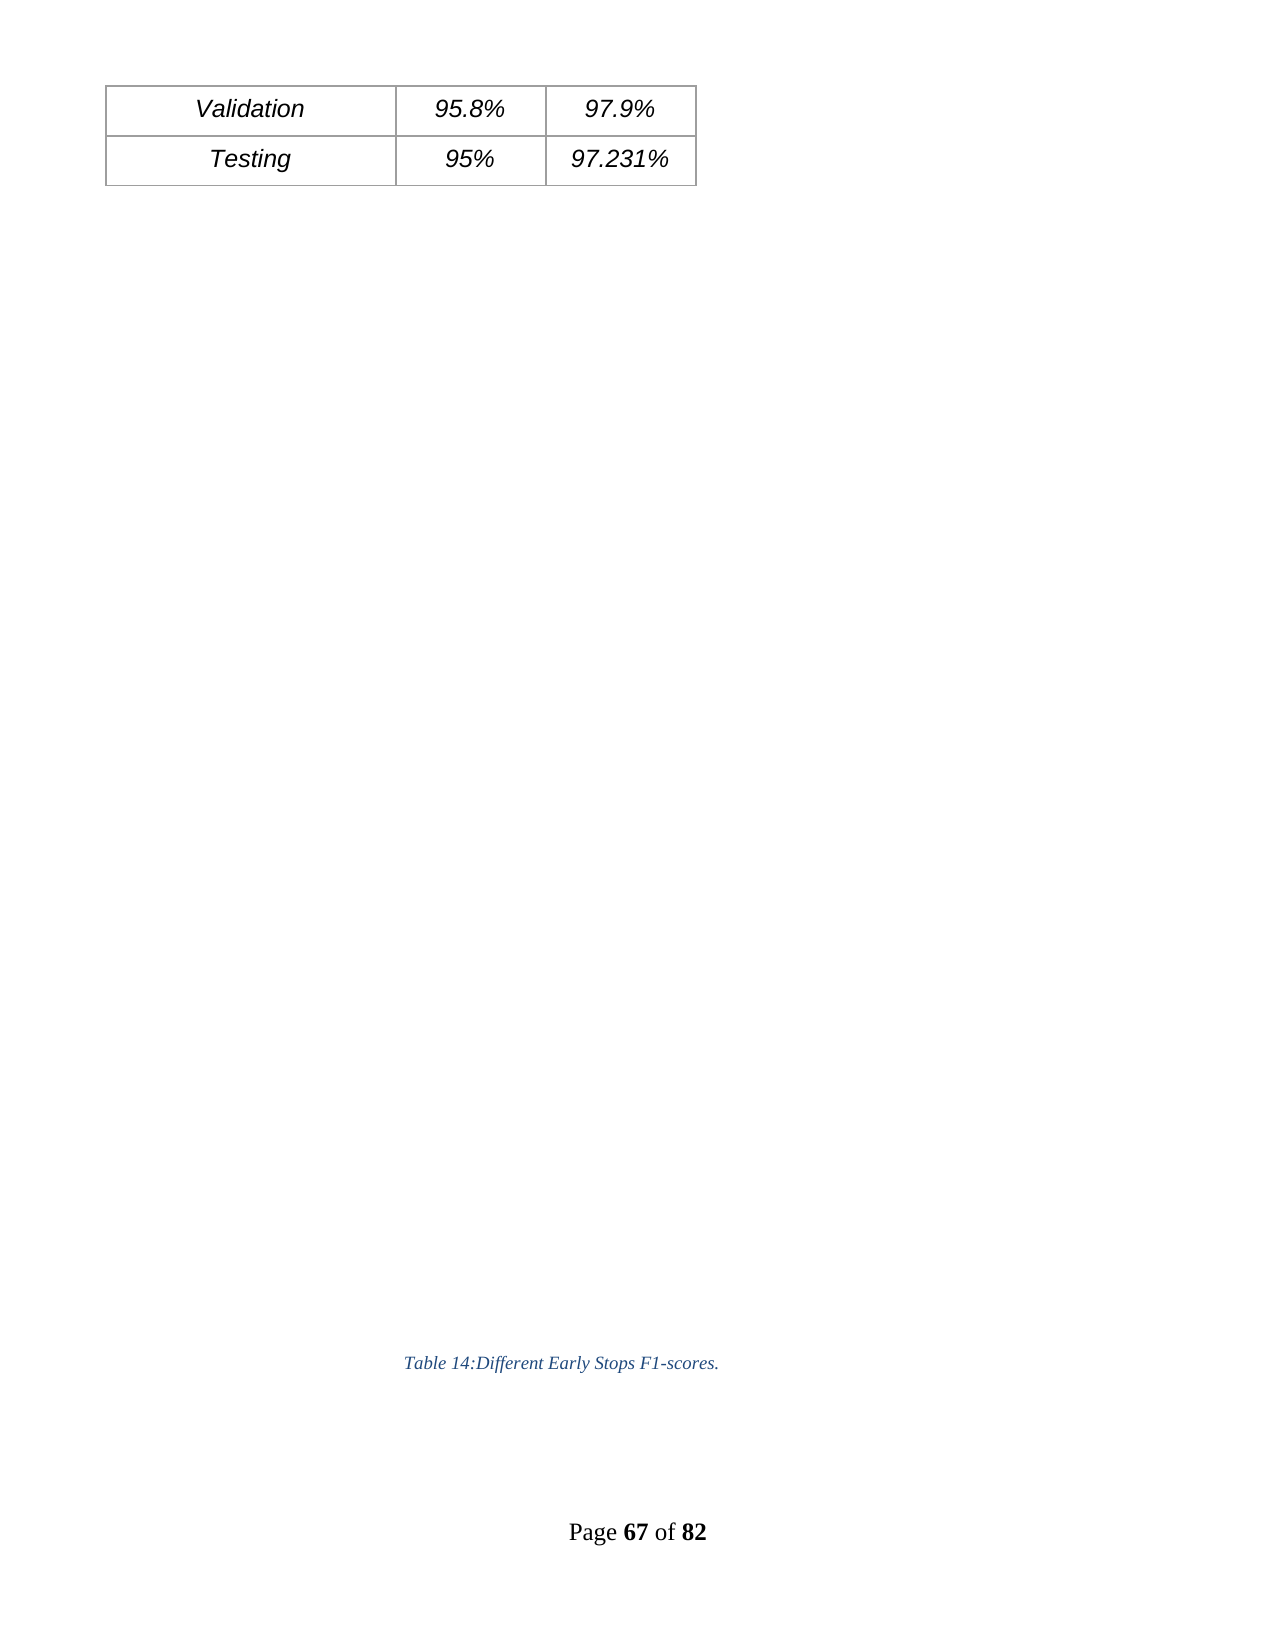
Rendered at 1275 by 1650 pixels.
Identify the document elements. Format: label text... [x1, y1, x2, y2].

text Table 14:Different Early Stops F1-scores. [403, 1352, 721, 1373]
table_cell 97.231% [547, 137, 695, 184]
table_cell 97.9% [547, 87, 695, 135]
table_cell 95% [397, 137, 545, 184]
table_cell Testing [107, 137, 395, 184]
table_cell 95.8% [397, 87, 545, 135]
table_cell Validation [107, 87, 395, 135]
